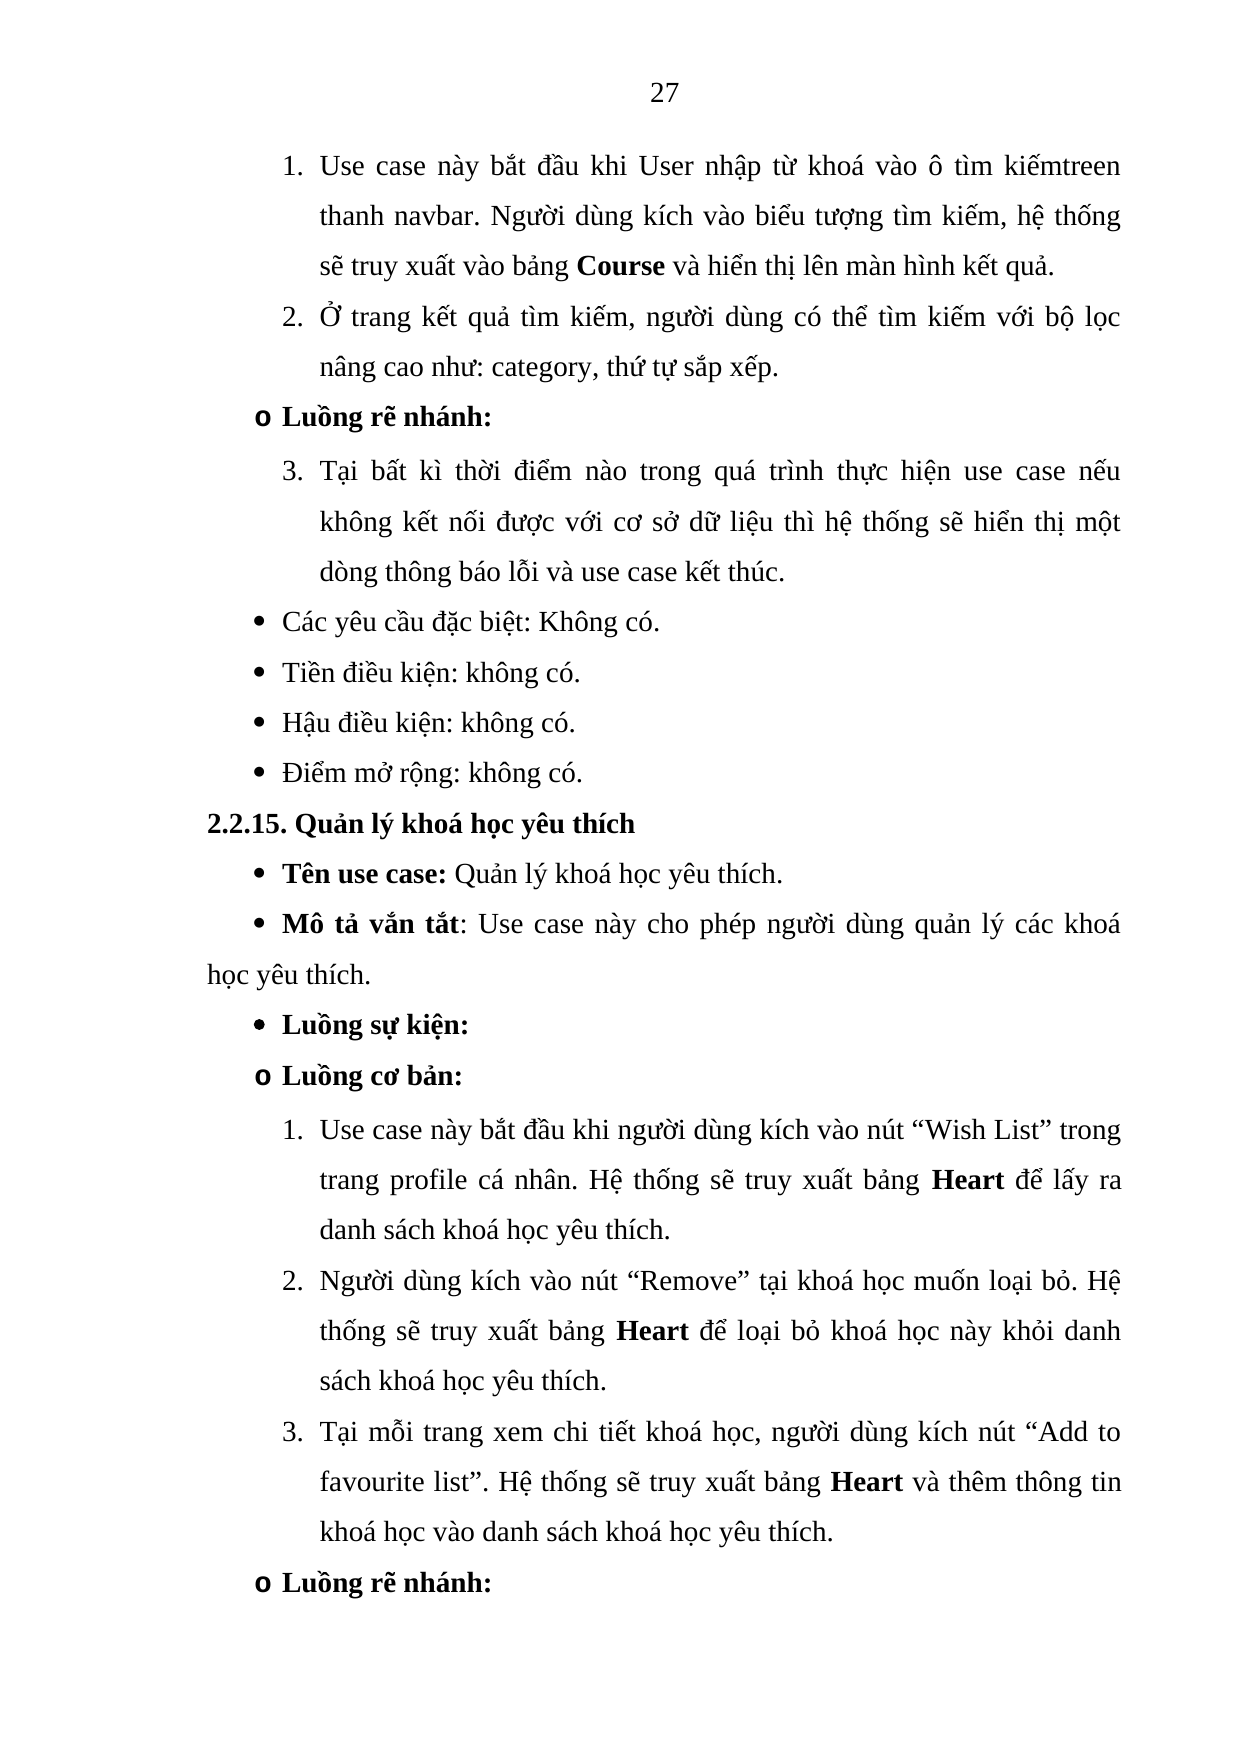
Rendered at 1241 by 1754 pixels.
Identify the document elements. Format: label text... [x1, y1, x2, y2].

list Hậu điều kiện: không có. [207, 705, 1122, 739]
list Mô tả vắn tắt: Use case này cho phép người dùng quản lý các khoá học yêu thích. [207, 907, 1122, 991]
list Luồng sự kiện: [207, 1007, 1122, 1041]
list Luồng rẽ nhánh: [207, 1565, 1122, 1601]
list Các yêu cầu đặc biệt: Không có. [207, 604, 1122, 638]
text 2.2.15. Quản lý khoá học yêu thích [207, 806, 1122, 839]
list Điểm mở rộng: không có. [207, 756, 1122, 789]
list Tại mỗi trang xem chi tiết khoá học, người dùng kích nút “Add to favourite list”. Hệ thống sẽ truy xuất bảng Heart và thêm thông tin khoá học vào danh sách khoá học yêu thích. [282, 1414, 1122, 1548]
list Tên use case: Quản lý khoá học yêu thích. [207, 856, 1122, 890]
list Luồng rẽ nhánh: [207, 399, 1122, 435]
list Ở trang kết quả tìm kiếm, người dùng có thể tìm kiếm với bộ lọc nâng cao như: category, thứ tự sắp xếp. [282, 299, 1122, 382]
list Use case này bắt đầu khi người dùng kích vào nút “Wish List” trong trang profile cá nhân. Hệ thống sẽ truy xuất bảng Heart để lấy ra danh sách khoá học yêu thích. [282, 1112, 1122, 1246]
list Tiền điều kiện: không có. [207, 655, 1122, 688]
list Tại bất kì thời điểm nào trong quá trình thực hiện use case nếu không kết nối được với cơ sở dữ liệu thì hệ thống sẽ hiển thị một dòng thông báo lỗi và use case kết thúc. [282, 453, 1122, 587]
list Người dùng kích vào nút “Remove” tại khoá học muốn loại bỏ. Hệ thống sẽ truy xuất bảng Heart để loại bỏ khoá học này khỏi danh sách khoá học yêu thích. [282, 1263, 1122, 1397]
list Use case này bắt đầu khi User nhập từ khoá vào ô tìm kiếmtreen thanh navbar. Người dùng kích vào biểu tượng tìm kiếm, hệ thống sẽ truy xuất vào bảng Course và hiển thị lên màn hình kết quả. [282, 148, 1122, 282]
list Luồng cơ bản: [207, 1058, 1122, 1094]
